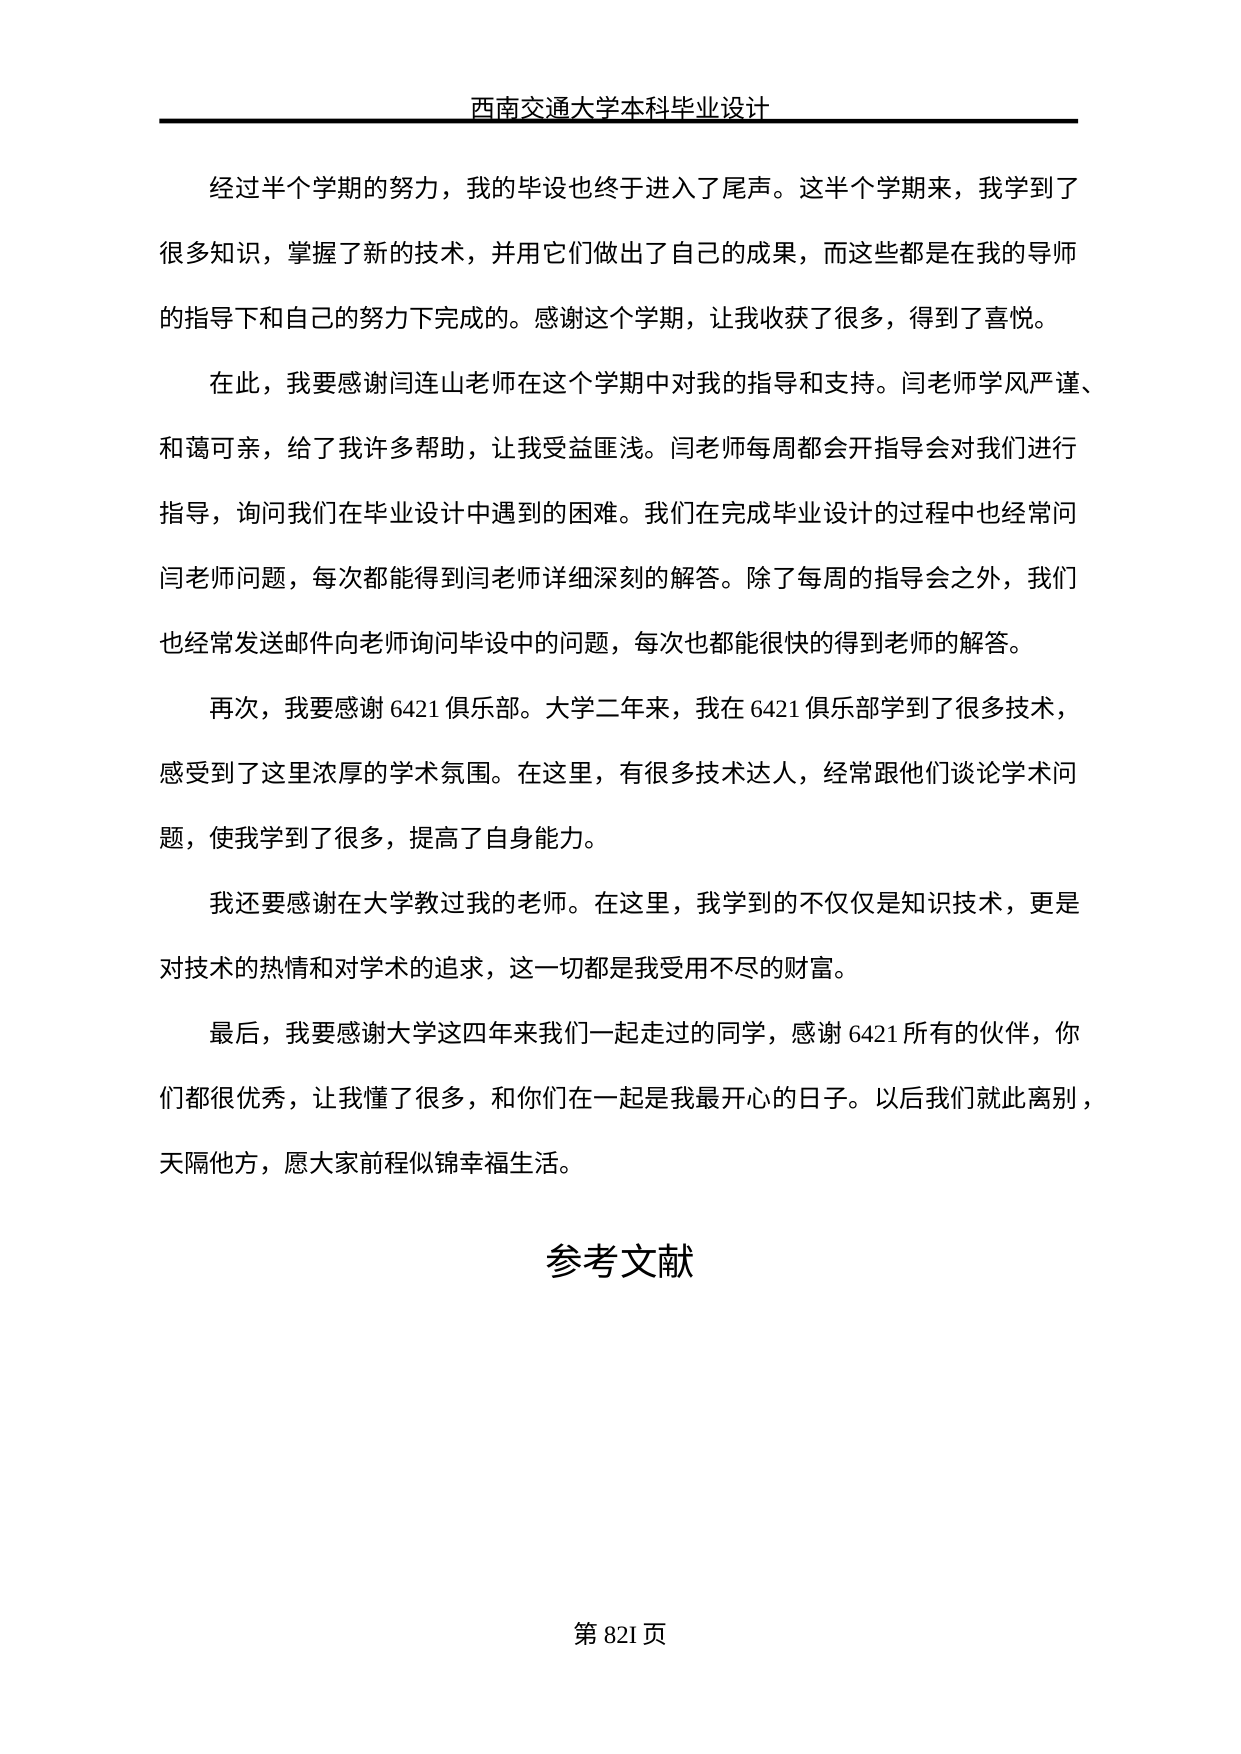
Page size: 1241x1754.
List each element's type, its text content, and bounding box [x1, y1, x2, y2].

text 最后，我要感谢大学这四年来我们一起走过的同学，感谢6421所有的伙伴，你们都很优秀，让我懂了很多，和你们在一起是我最开心的日子。以后我们就此离别，天隔他方，愿大家前程似锦幸福生活。 [159, 999, 1081, 1194]
text 再次，我要感谢6421俱乐部。大学二年来，我在6421俱乐部学到了很多技术，感受到了这里浓厚的学术氛围。在这里，有很多技术达人，经常跟他们谈论学术问题，使我学到了很多，提高了自身能力。 [159, 674, 1081, 869]
text 我还要感谢在大学教过我的老师。在这里，我学到的不仅仅是知识技术，更是对技术的热情和对学术的追求，这一切都是我受用不尽的财富。 [159, 869, 1081, 999]
text 经过半个学期的努力，我的毕设也终于进入了尾声。这半个学期来，我学到了很多知识，掌握了新的技术，并用它们做出了自己的成果，而这些都是在我的导师的指导下和自己的努力下完成的。感谢这个学期，让我收获了很多，得到了喜悦。 [159, 154, 1081, 349]
text 在此，我要感谢闫连山老师在这个学期中对我的指导和支持。闫老师学风严谨、和蔼可亲，给了我许多帮助，让我受益匪浅。闫老师每周都会开指导会对我们进行指导，询问我们在毕业设计中遇到的困难。我们在完成毕业设计的过程中也经常问闫老师问题，每次都能得到闫老师详细深刻的解答。除了每周的指导会之外，我们也经常发送邮件向老师询问毕设中的问题，每次也都能很快的得到老师的解答。 [159, 349, 1081, 674]
subtitle 参考文献 [159, 1226, 1081, 1291]
